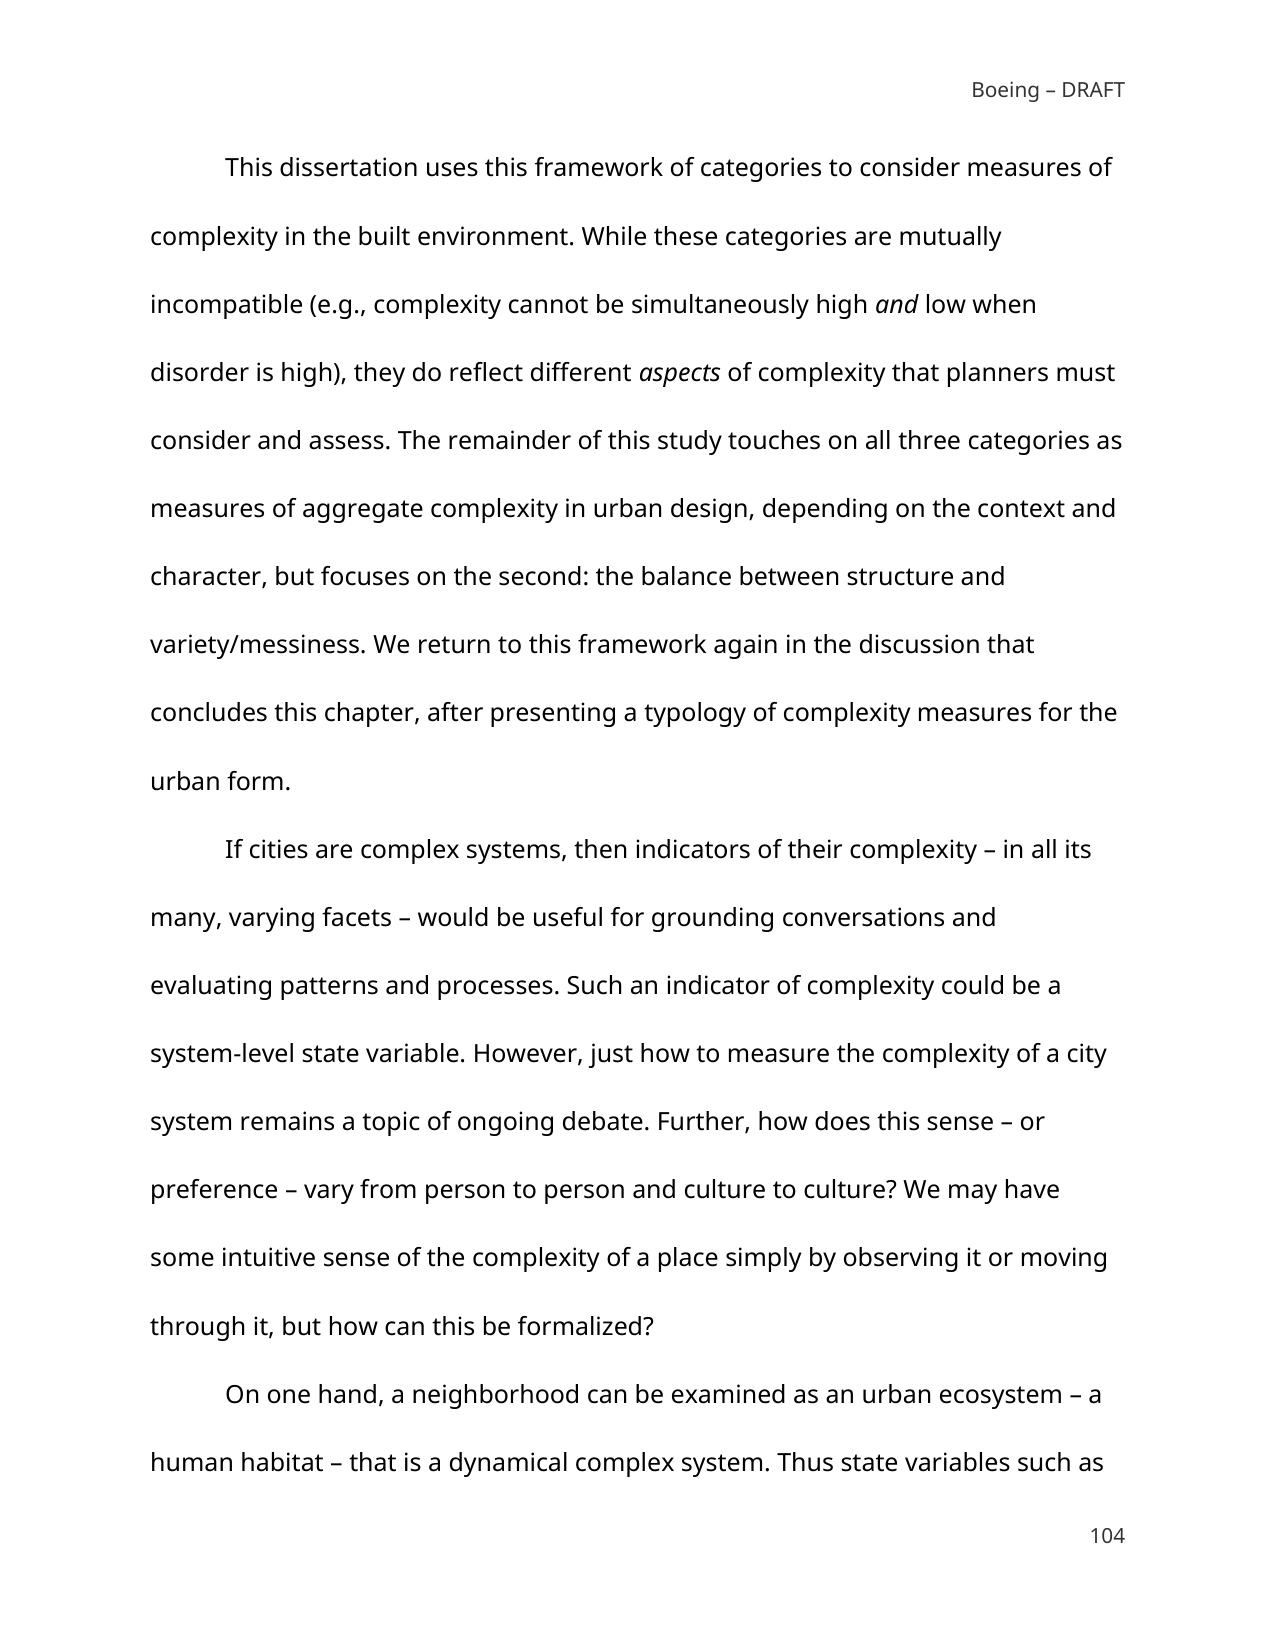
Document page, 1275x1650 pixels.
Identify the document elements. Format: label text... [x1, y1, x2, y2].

text If cities are complex systems, then indicators of their complexity – in all its many, varying facets – would be useful for grounding conversations and evaluating patterns and processes. Such an indicator of complexity could be a system-level state variable. However, just how to measure the complexity of a city system remains a topic of ongoing debate. Further, how does this sense – or preference – vary from person to person and culture to culture? We may have some intuitive sense of the complexity of a place simply by observing it or moving through it, but how can this be formalized? [150, 831, 1125, 1342]
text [150, 1376, 1125, 1478]
text This dissertation uses this framework of categories to consider measures of complexity in the built environment. While these categories are mutually incompatible (e.g., complexity cannot be simultaneously high and low when disorder is high), they do reflect different aspects of complexity that planners must consider and assess. The remainder of this study touches on all three categories as measures of aggregate complexity in urban design, depending on the context and character, but focuses on the second: the balance between structure and variety/messiness. We return to this framework again in the discussion that concludes this chapter, after presenting a typology of complexity measures for the urban form. [150, 150, 1125, 797]
